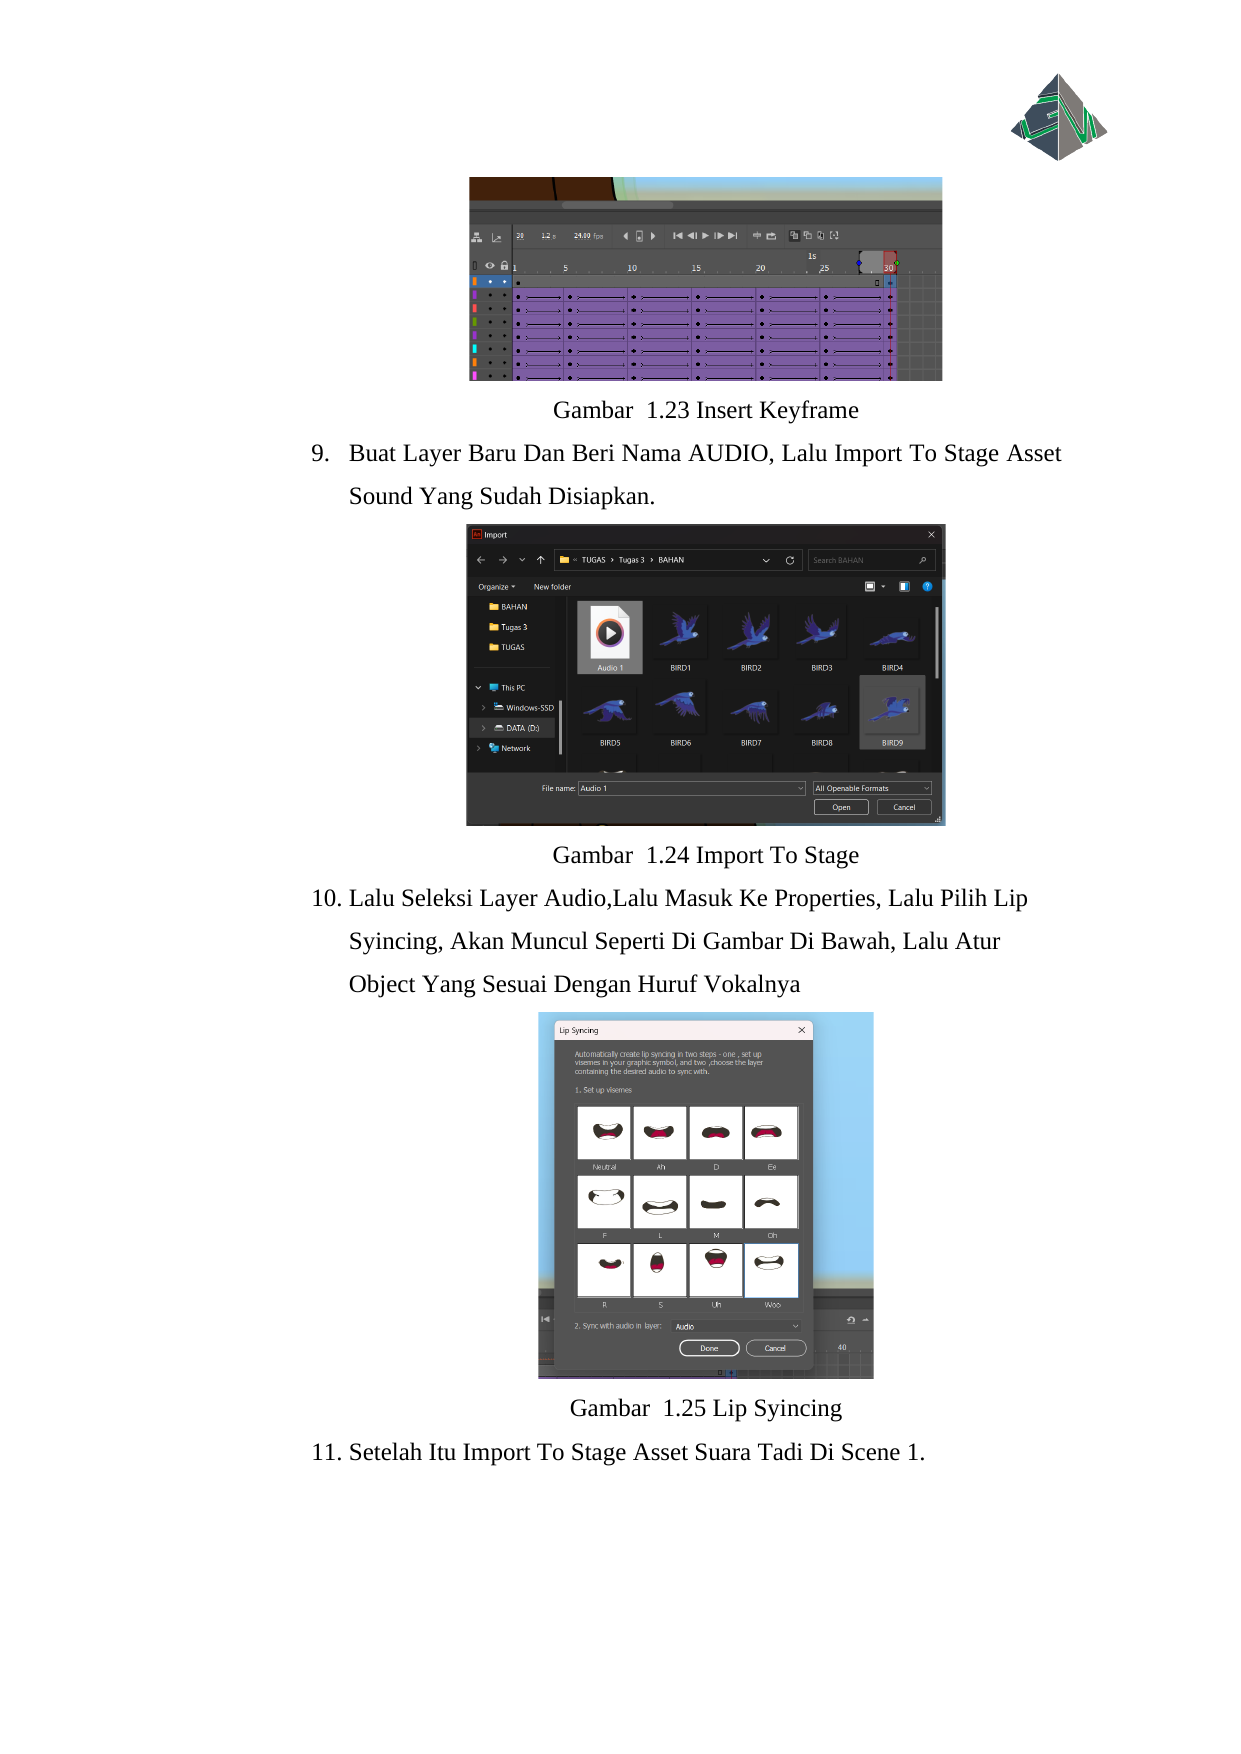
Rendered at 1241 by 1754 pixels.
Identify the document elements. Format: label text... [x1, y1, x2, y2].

picture [469, 177, 943, 381]
list Setelah Itu Import To Stage Asset Suara Tadi Di Scene 1. [311, 1437, 1063, 1465]
subtitle 1.24 Import To Stage [349, 840, 1063, 869]
subtitle 1.23 Insert Keyframe [349, 395, 1063, 424]
list Buat Layer Baru Dan Beri Nama AUDIO, Lalu Import To Stage Asset Sound Yang Sudah Disiapkan. [311, 438, 1063, 510]
list Lalu Seleksi Layer Audio,Lalu Masuk Ke Properties, Lalu Pilih Lip Syincing, Akan Muncul Seperti Di Gambar Di Bawah, Lalu Atur Object Yang Sesuai Dengan Huruf Vokalnya [311, 883, 1063, 998]
picture [538, 1012, 874, 1379]
picture [1010, 73, 1108, 161]
picture [466, 524, 946, 826]
subtitle 1.25 Lip Syincing [349, 1393, 1063, 1422]
